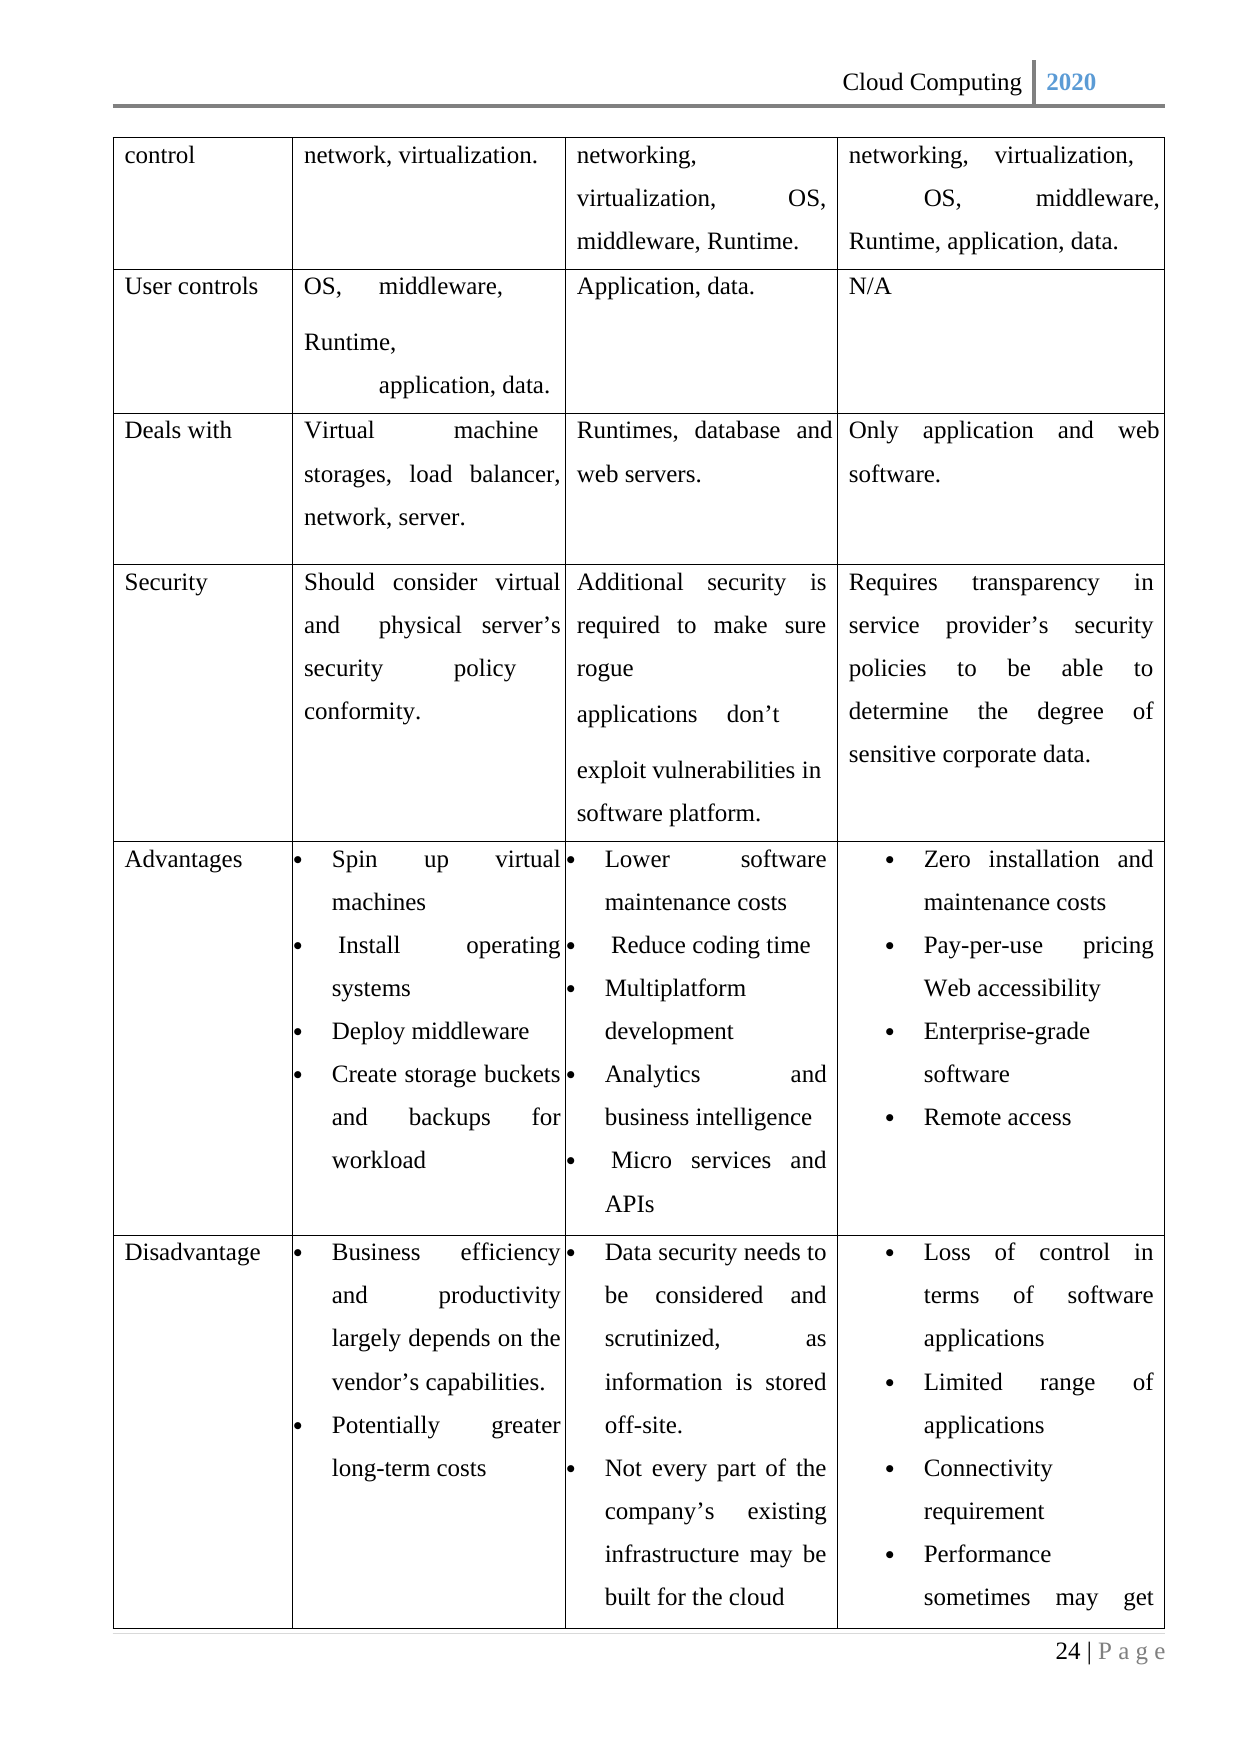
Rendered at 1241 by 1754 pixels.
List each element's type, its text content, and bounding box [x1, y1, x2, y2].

table_cell Spin up virtual machines Install operating systems Deploy middleware Create storage buckets and backups for workload [293, 842, 565, 1235]
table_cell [838, 1236, 1164, 1628]
table_cell Virtual machine storages, load balancer, network, server. [293, 414, 565, 564]
table_cell Disadvantage [114, 1236, 292, 1628]
table_cell Requires transparency in service provider’s security policies to be able to determine the degree of sensitive corporate data. [838, 565, 1164, 841]
table_cell OS, middleware, Runtime, application, data. [293, 270, 565, 413]
table_cell Provider control [114, 138, 292, 269]
table_cell Advantages [114, 842, 292, 1235]
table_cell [293, 138, 565, 269]
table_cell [293, 1236, 565, 1628]
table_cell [838, 138, 1164, 269]
table_cell Zero installation and maintenance costs Pay-per-use pricing Web accessibility Enterprise-grade software Remote access [838, 842, 1164, 1235]
table_cell Additional security is required to make sure rogue applications don’t exploit vulnerabilities in software platform. [566, 565, 837, 841]
table_cell Should consider virtual and physical server’s security policy conformity. [293, 565, 565, 841]
table_cell Security [114, 565, 292, 841]
table_cell Deals with [114, 414, 292, 564]
table_cell N/A [838, 270, 1164, 413]
table_cell User controls [114, 270, 292, 413]
table_cell Only application and web software. [838, 414, 1164, 564]
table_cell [566, 1236, 837, 1628]
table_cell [566, 138, 837, 269]
table_cell Application, data. [566, 270, 837, 413]
table_cell Lower software maintenance costs Reduce coding time Multiplatform development Analytics and business intelligence Micro services and APIs [566, 842, 837, 1235]
table_cell Runtimes, database and web servers. [566, 414, 837, 564]
